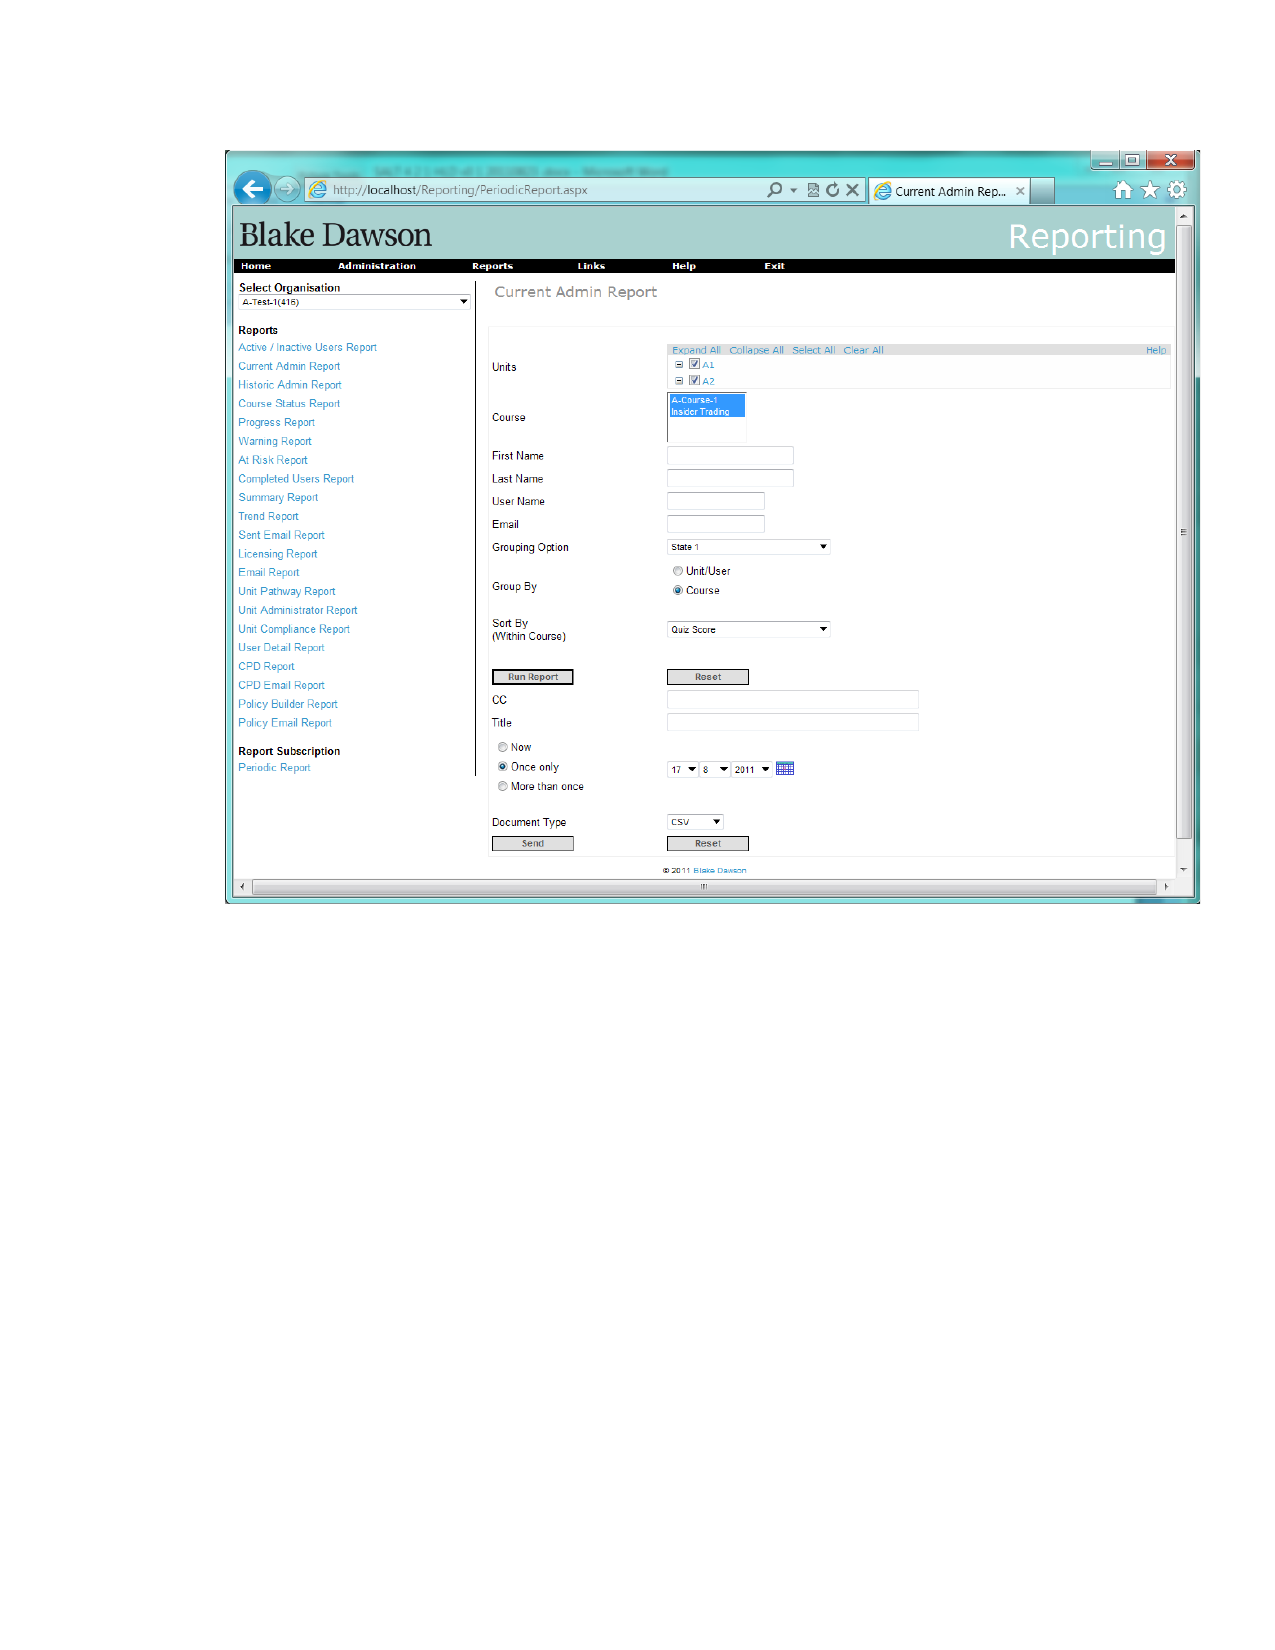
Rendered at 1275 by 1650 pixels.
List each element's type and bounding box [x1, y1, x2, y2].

picture [225, 150, 1200, 904]
